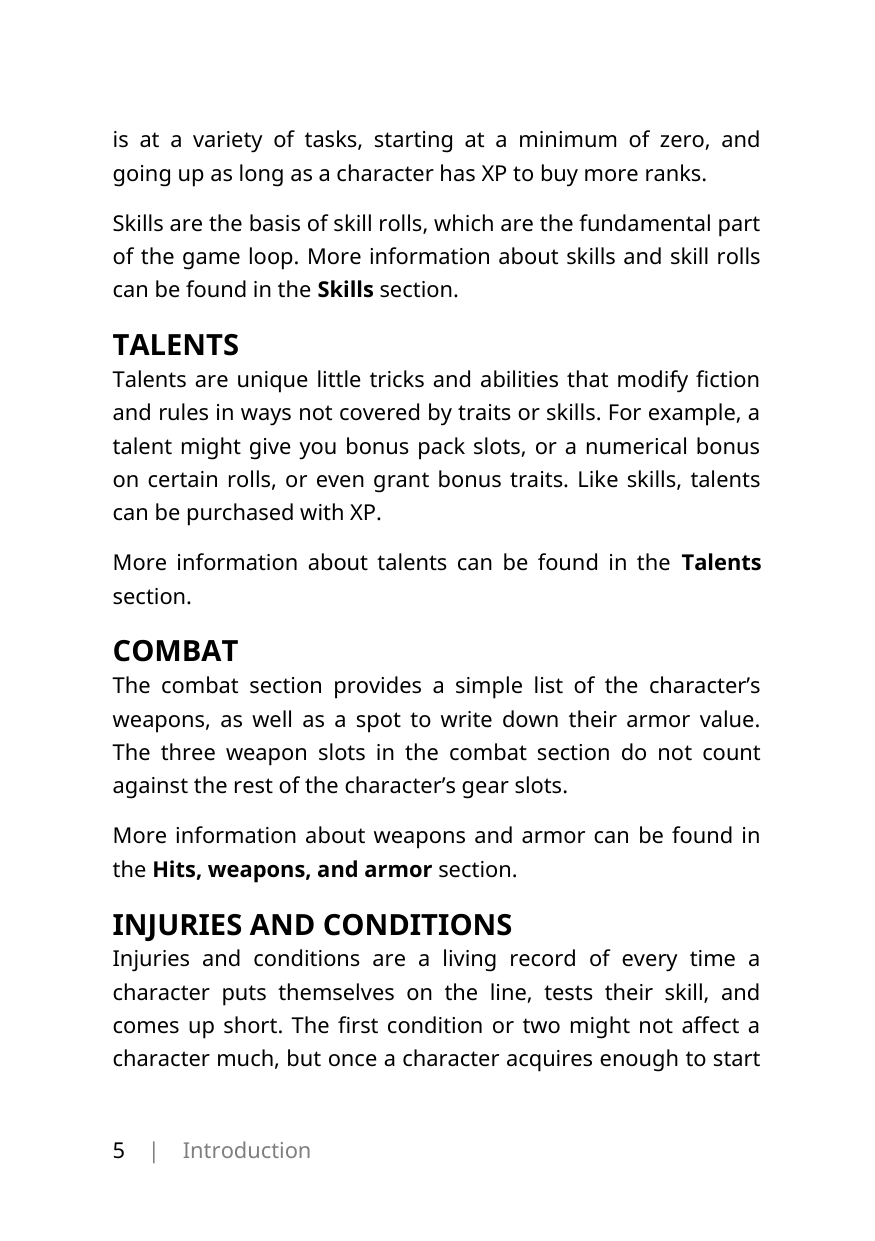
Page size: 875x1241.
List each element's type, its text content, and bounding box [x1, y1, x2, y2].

text The combat section provides a simple list of the character’s weapons, as well as a spot to write down their armor value. The three weapon slots in the combat section do not count against the rest of the character’s gear slots. [112, 670, 762, 800]
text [112, 124, 762, 187]
text Skills are the basis of skill rolls, which are the fundamental part of the game loop. More information about skills and skill rolls can be found in the Skills section. [112, 208, 762, 304]
text More information about talents can be found in the Talents section. [112, 547, 762, 611]
text Talents are unique little tricks and abilities that modify fiction and rules in ways not covered by traits or skills. For example, a talent might give you bonus pack slots, or a numerical bonus on certain rolls, or even grant bonus traits. Like skills, talents can be purchased with XP. [112, 364, 762, 527]
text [112, 943, 762, 1073]
text More information about weapons and armor can be found in the Hits, weapons, and armor section. [112, 820, 762, 883]
subtitle Injuries and conditions [112, 904, 762, 943]
subtitle Talents [112, 324, 762, 364]
subtitle Combat [112, 631, 762, 670]
